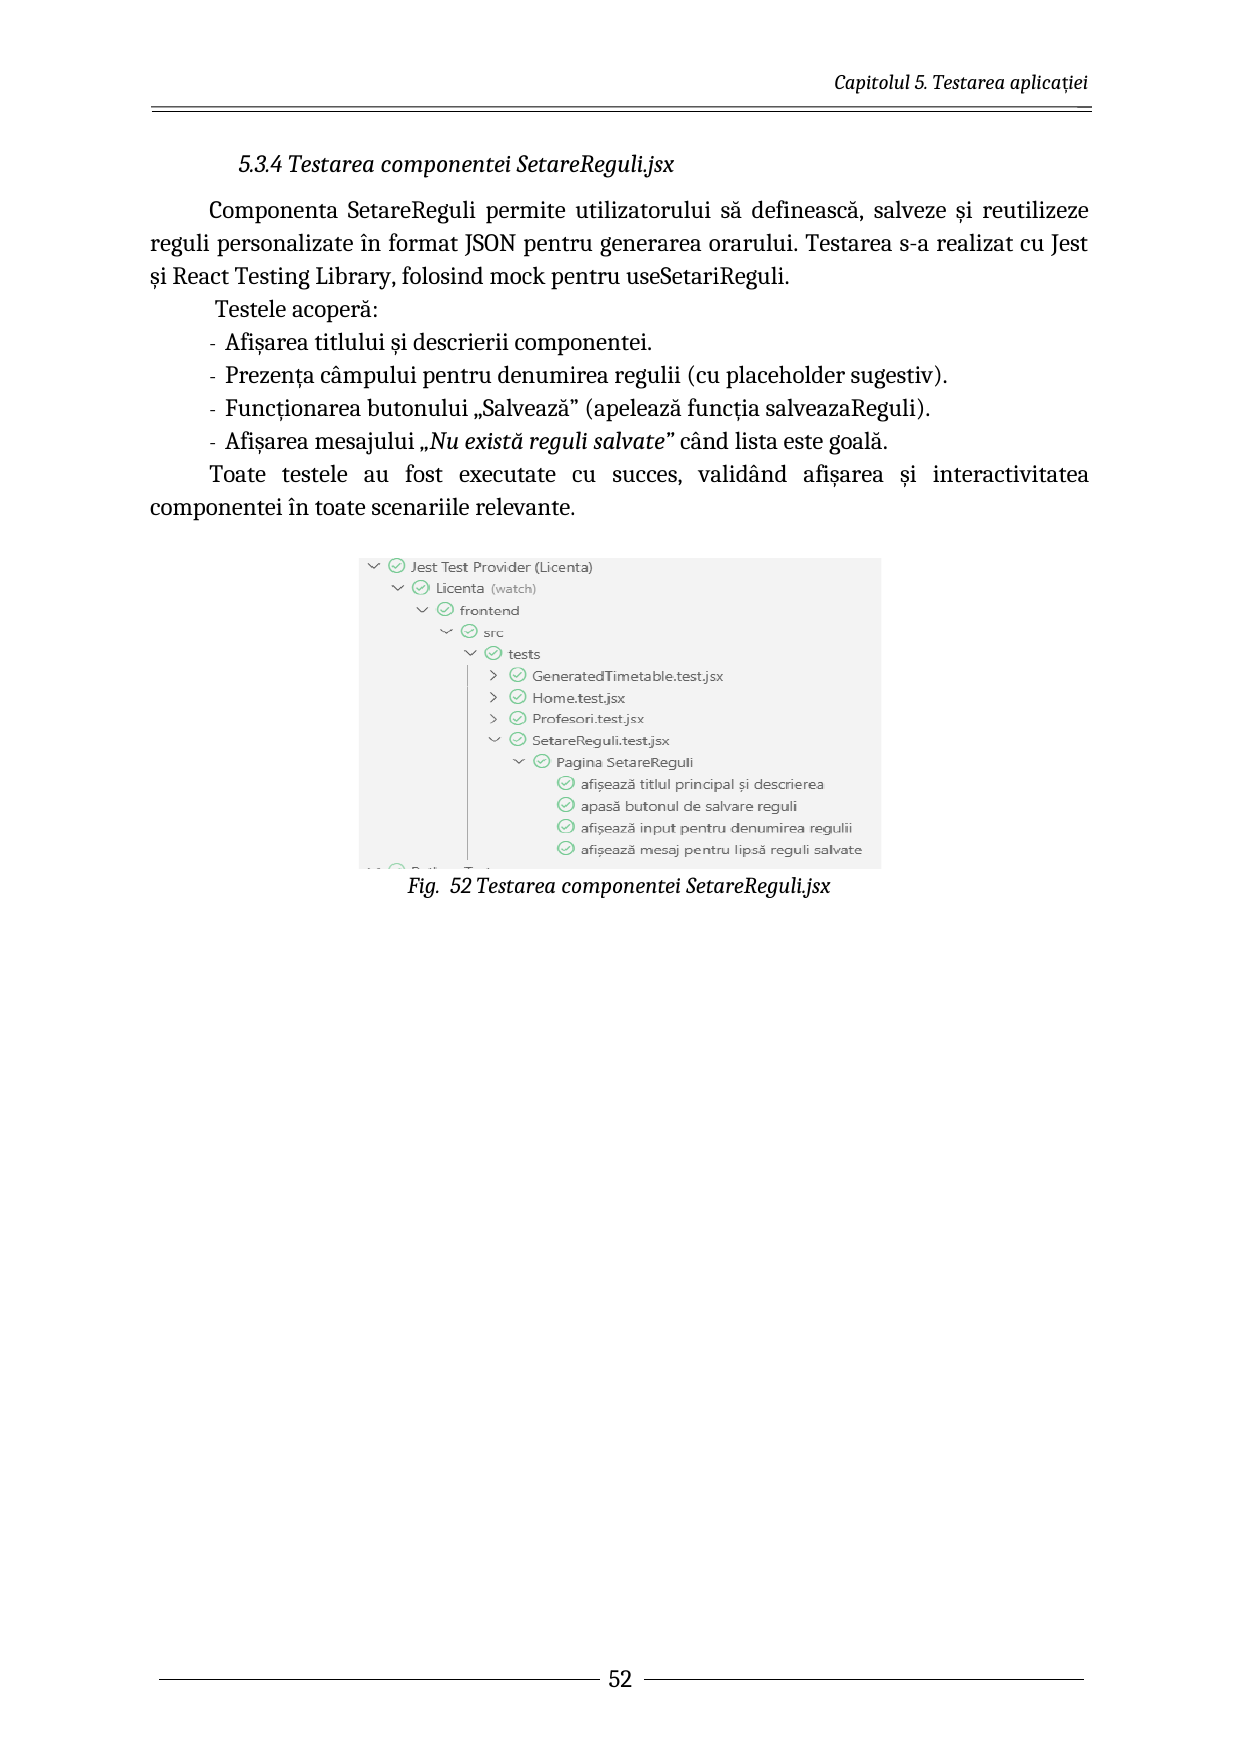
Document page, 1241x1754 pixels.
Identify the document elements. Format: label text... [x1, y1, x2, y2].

subtitle 5.3.4 Testarea componentei SetareReguli.jsx [150, 150, 1090, 179]
text Testele acoperă: [150, 294, 1090, 323]
list Prezența câmpului pentru denumirea regulii (cu placeholder sugestiv). [209, 361, 1090, 389]
text Toate testele au fost executate cu succes, validând afișarea și interactivitatea componentei în toate scenariile relevante. [150, 460, 1090, 521]
text Componenta SetareReguli permite utilizatorului să definească, salveze și reutilizeze reguli personalizate în format JSON pentru generarea orarului. Testarea s-a realizat cu Jest și React Testing Library, folosind mock pentru useSetariReguli. [150, 196, 1090, 290]
list Funcționarea butonului „Salvează” (apelează funcția salveazaReguli). [209, 394, 1090, 422]
picture [358, 558, 882, 869]
list Afișarea titlului și descrierii componentei. [209, 328, 1090, 356]
list Afișarea mesajului „Nu există reguli salvate” când lista este goală. [209, 427, 1090, 455]
